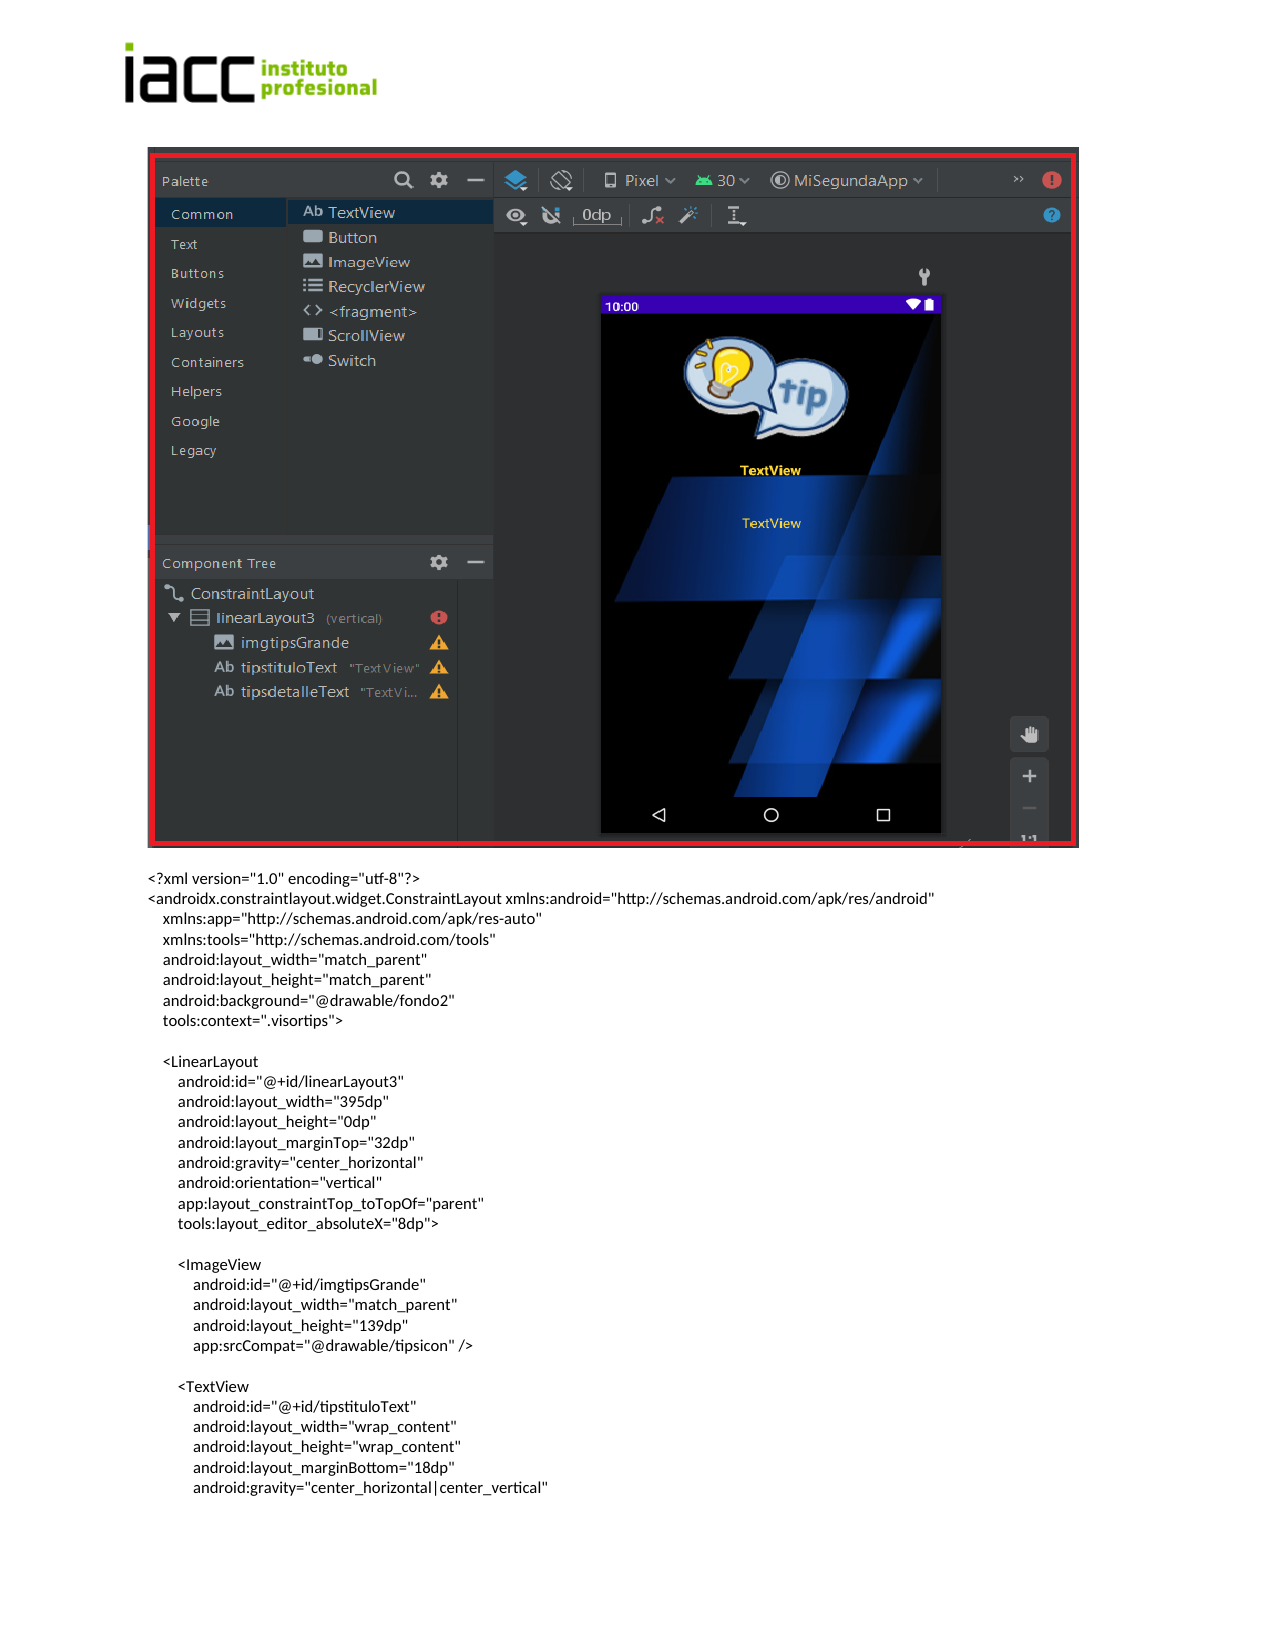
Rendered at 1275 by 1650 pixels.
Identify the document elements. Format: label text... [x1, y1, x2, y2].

text android:gravity="center_horizontal" [148, 1152, 1137, 1173]
text tools:context=".visortips"> [148, 1010, 1137, 1031]
text android:layout_marginBottom="18dp" [148, 1457, 1137, 1477]
text android:gravity="center_horizontal|center_vertical" [148, 1477, 1137, 1498]
text <LinearLayout [148, 1051, 1137, 1071]
text android:layout_height="match_parent" [148, 969, 1137, 990]
text android:id="@+id/tipstituloText" [148, 1396, 1137, 1416]
text <androidx.constraintlayout.widget.ConstraintLayout xmlns:android="http://schemas.android.com/apk/res/android" [148, 888, 1137, 909]
picture [0, 0, 1275, 126]
text <ImageView [148, 1254, 1137, 1274]
text android:layout_width="wrap_content" [148, 1416, 1137, 1437]
text android:layout_height="139dp" [148, 1315, 1137, 1335]
text tools:layout_editor_absoluteX="8dp"> [148, 1213, 1137, 1234]
text android:layout_width="395dp" [148, 1091, 1137, 1112]
text android:layout_width="match_parent" [148, 1294, 1137, 1315]
text android:layout_height="0dp" [148, 1112, 1137, 1132]
text <TextView [148, 1376, 1137, 1396]
text xmlns:app="http://schemas.android.com/apk/res-auto" [148, 909, 1137, 929]
text android:layout_height="wrap_content" [148, 1437, 1137, 1457]
text app:layout_constraintTop_toTopOf="parent" [148, 1193, 1137, 1213]
text app:srcCompat="@drawable/tipsicon" /> [148, 1335, 1137, 1356]
text xmlns:tools="http://schemas.android.com/tools" [148, 929, 1137, 949]
text android:id="@+id/imgtipsGrande" [148, 1274, 1137, 1294]
text <?xml version="1.0" encoding="utf-8"?> [148, 868, 1137, 888]
picture [147, 147, 1079, 848]
text android:layout_marginTop="32dp" [148, 1132, 1137, 1152]
text android:background="@drawable/fondo2" [148, 990, 1137, 1010]
text android:layout_width="match_parent" [148, 949, 1137, 969]
text android:id="@+id/linearLayout3" [148, 1071, 1137, 1091]
text android:orientation="vertical" [148, 1173, 1137, 1193]
